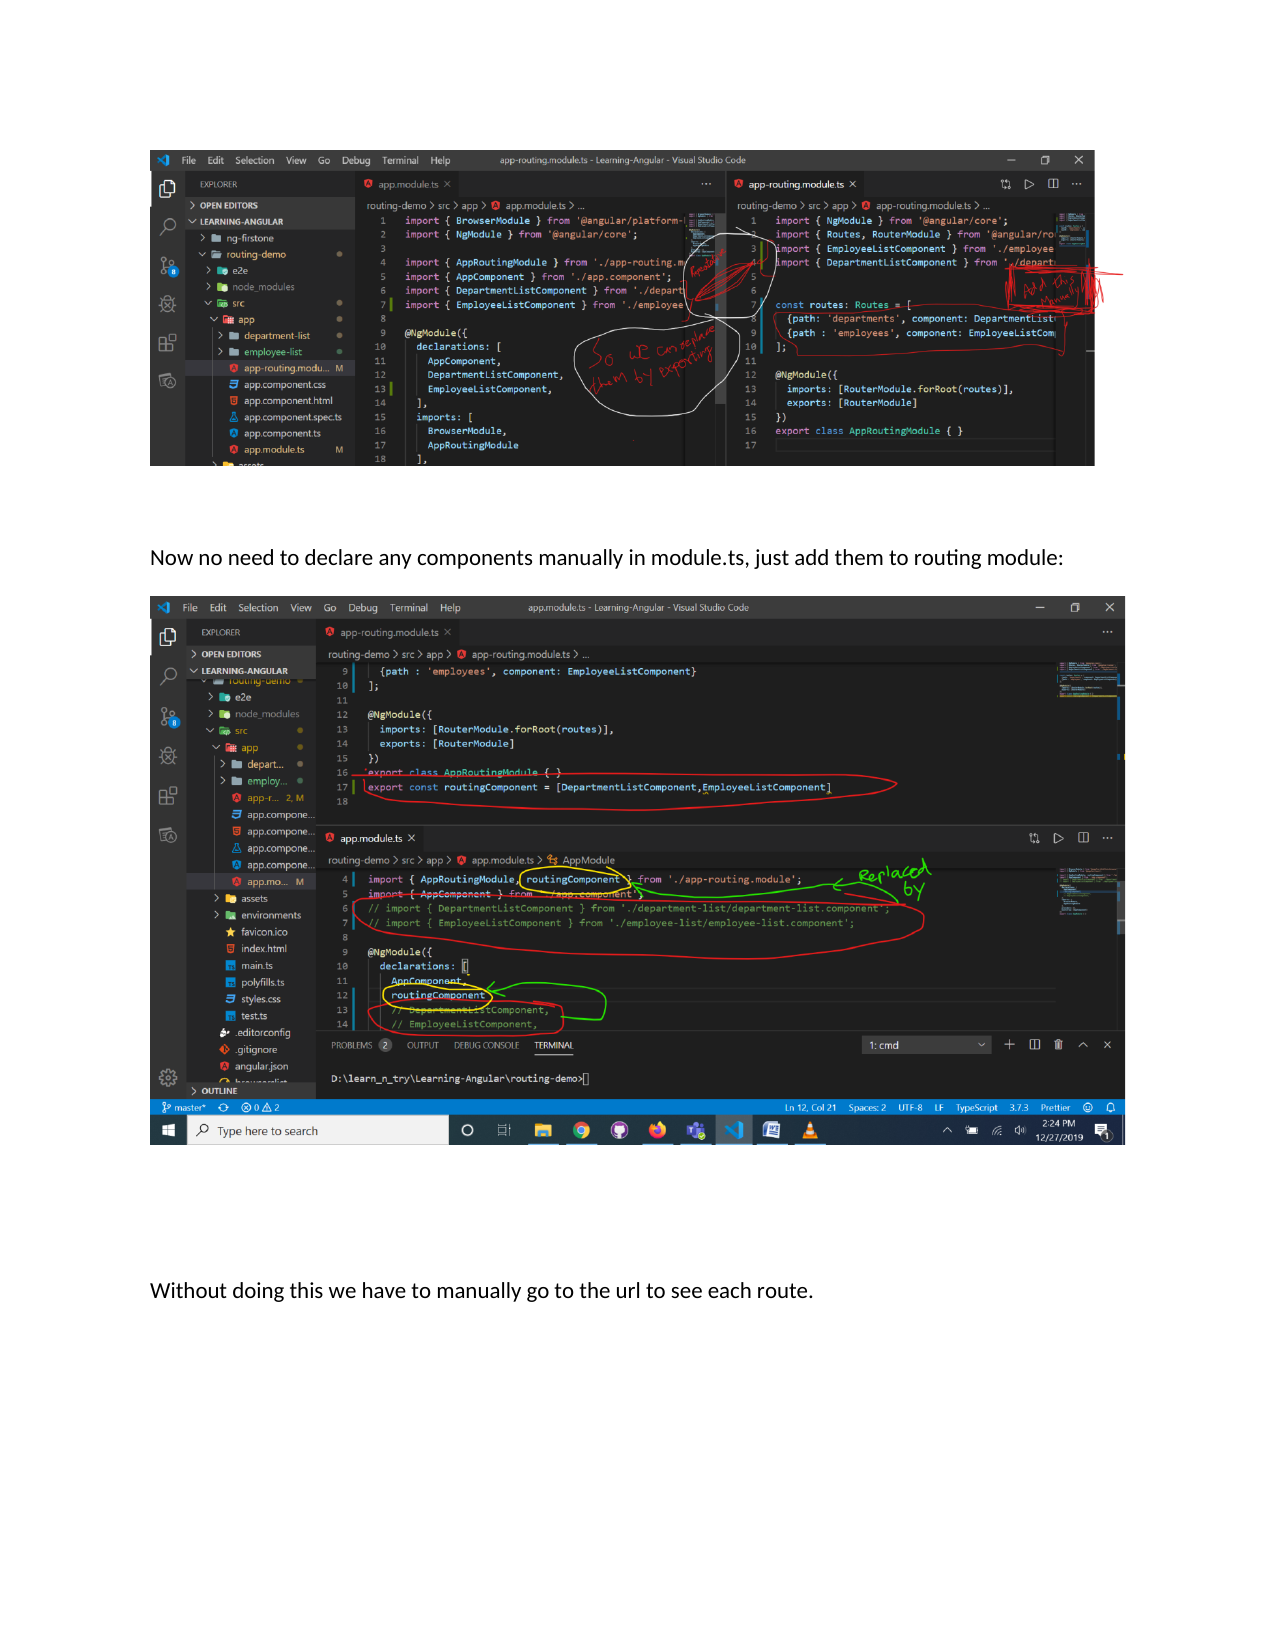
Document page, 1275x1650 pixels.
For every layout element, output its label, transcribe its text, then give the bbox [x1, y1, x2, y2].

picture [150, 596, 1125, 1145]
text Without doing this we have to manually go to the url to see each route. [150, 1276, 1125, 1304]
picture [150, 150, 1125, 466]
text Now no need to declare any components manually in module.ts, just add them to routing module: [150, 543, 1125, 571]
